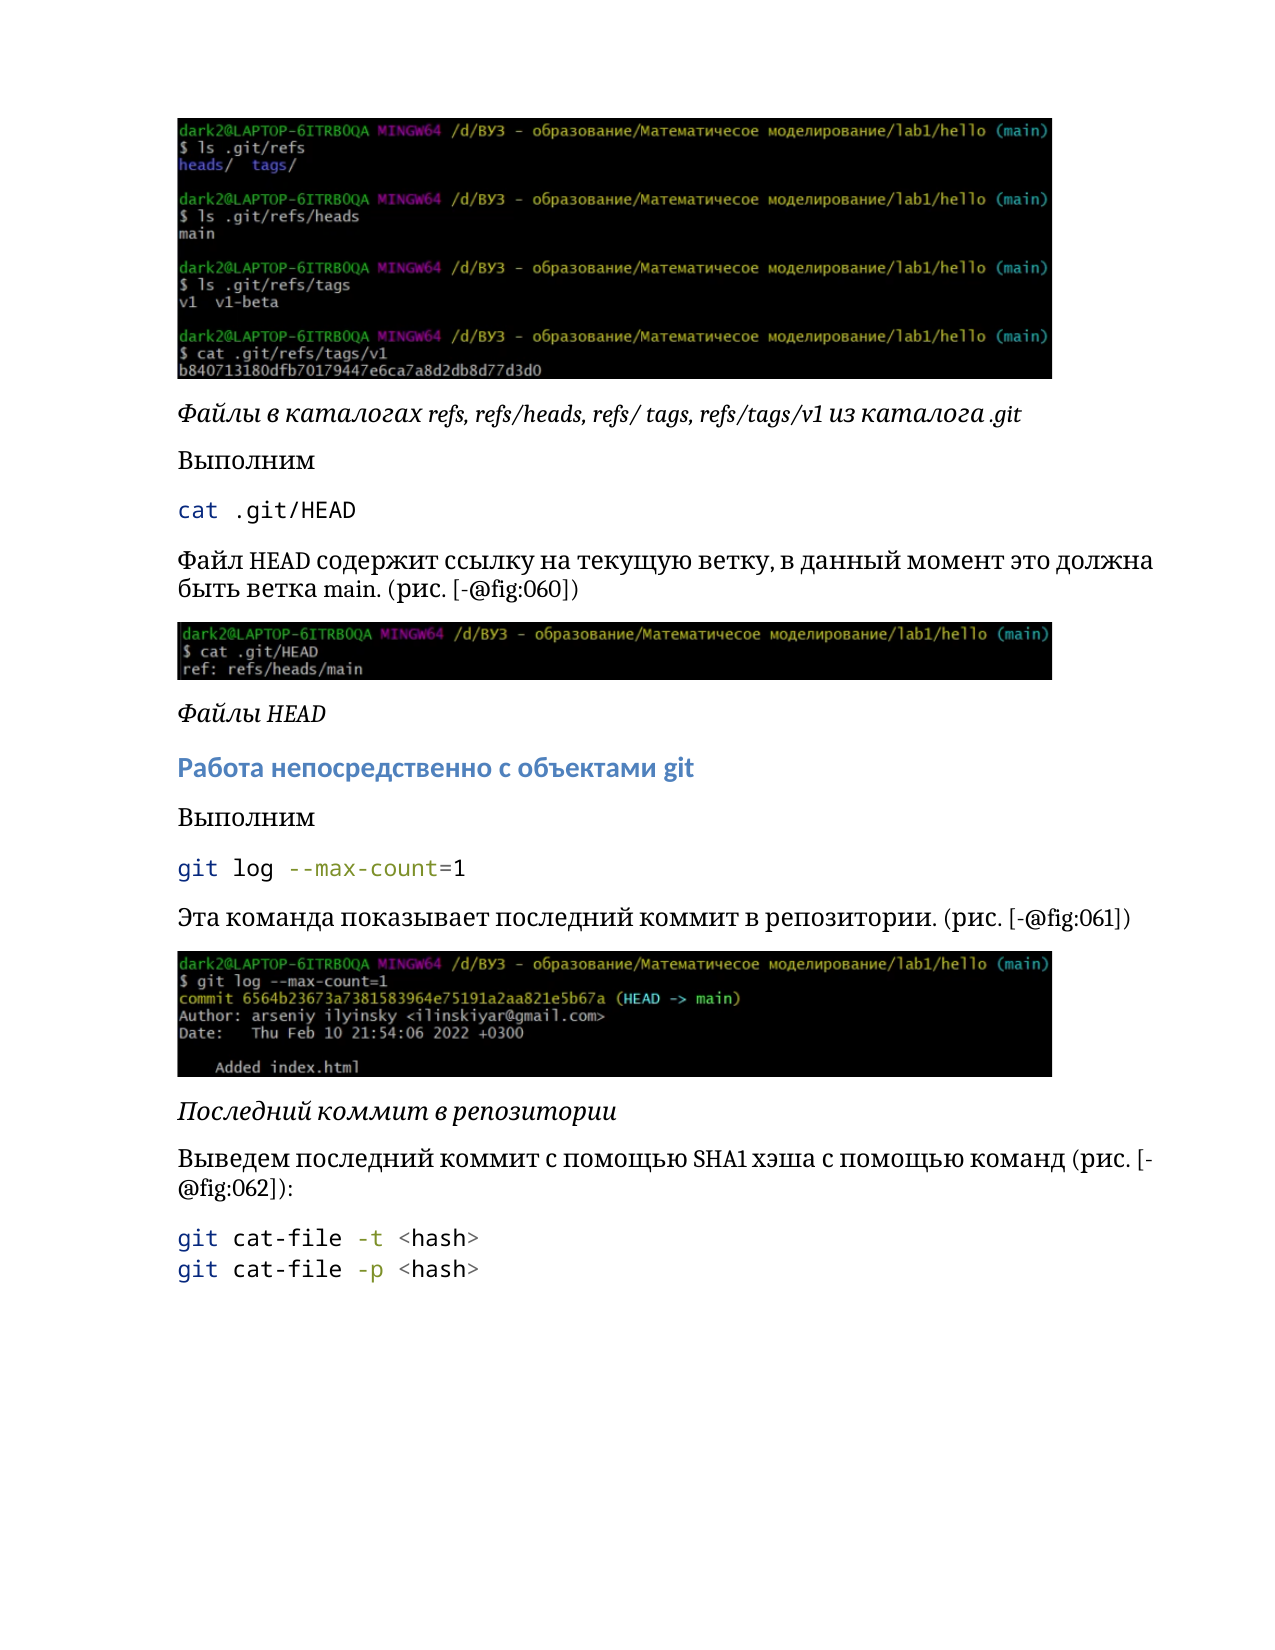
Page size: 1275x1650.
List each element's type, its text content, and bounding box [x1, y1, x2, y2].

picture [177, 622, 1053, 680]
text Выведем последний коммит с помощью SHA1 хэша с помощью команд (рис. [-@fig:062]): [177, 1145, 1186, 1203]
text Последний коммит в репозитории [177, 1098, 1186, 1127]
text Файлы в каталогах refs, refs/heads, refs/ tags, refs/tags/v1 из каталога .git [177, 399, 1186, 428]
picture [177, 951, 1053, 1077]
picture [177, 118, 1053, 379]
subtitle Работа непосредственно с объектами git [177, 749, 1186, 785]
text git cat-file -t <hash> git cat-file -p <hash> [177, 1222, 1186, 1284]
text Выполним [177, 804, 1186, 833]
text cat .git/HEAD [177, 494, 1186, 526]
text git log --max-count=1 [177, 851, 1186, 883]
text Файлы HEAD [177, 700, 1186, 729]
text Эта команда показывает последний коммит в репозитории. (рис. [-@fig:061]) [177, 903, 1186, 932]
text Файл HEAD содержит ссылку на текущую ветку, в данный момент это должна быть ветка main. (рис. [-@fig:060]) [177, 547, 1186, 604]
text Выполним [177, 447, 1186, 476]
